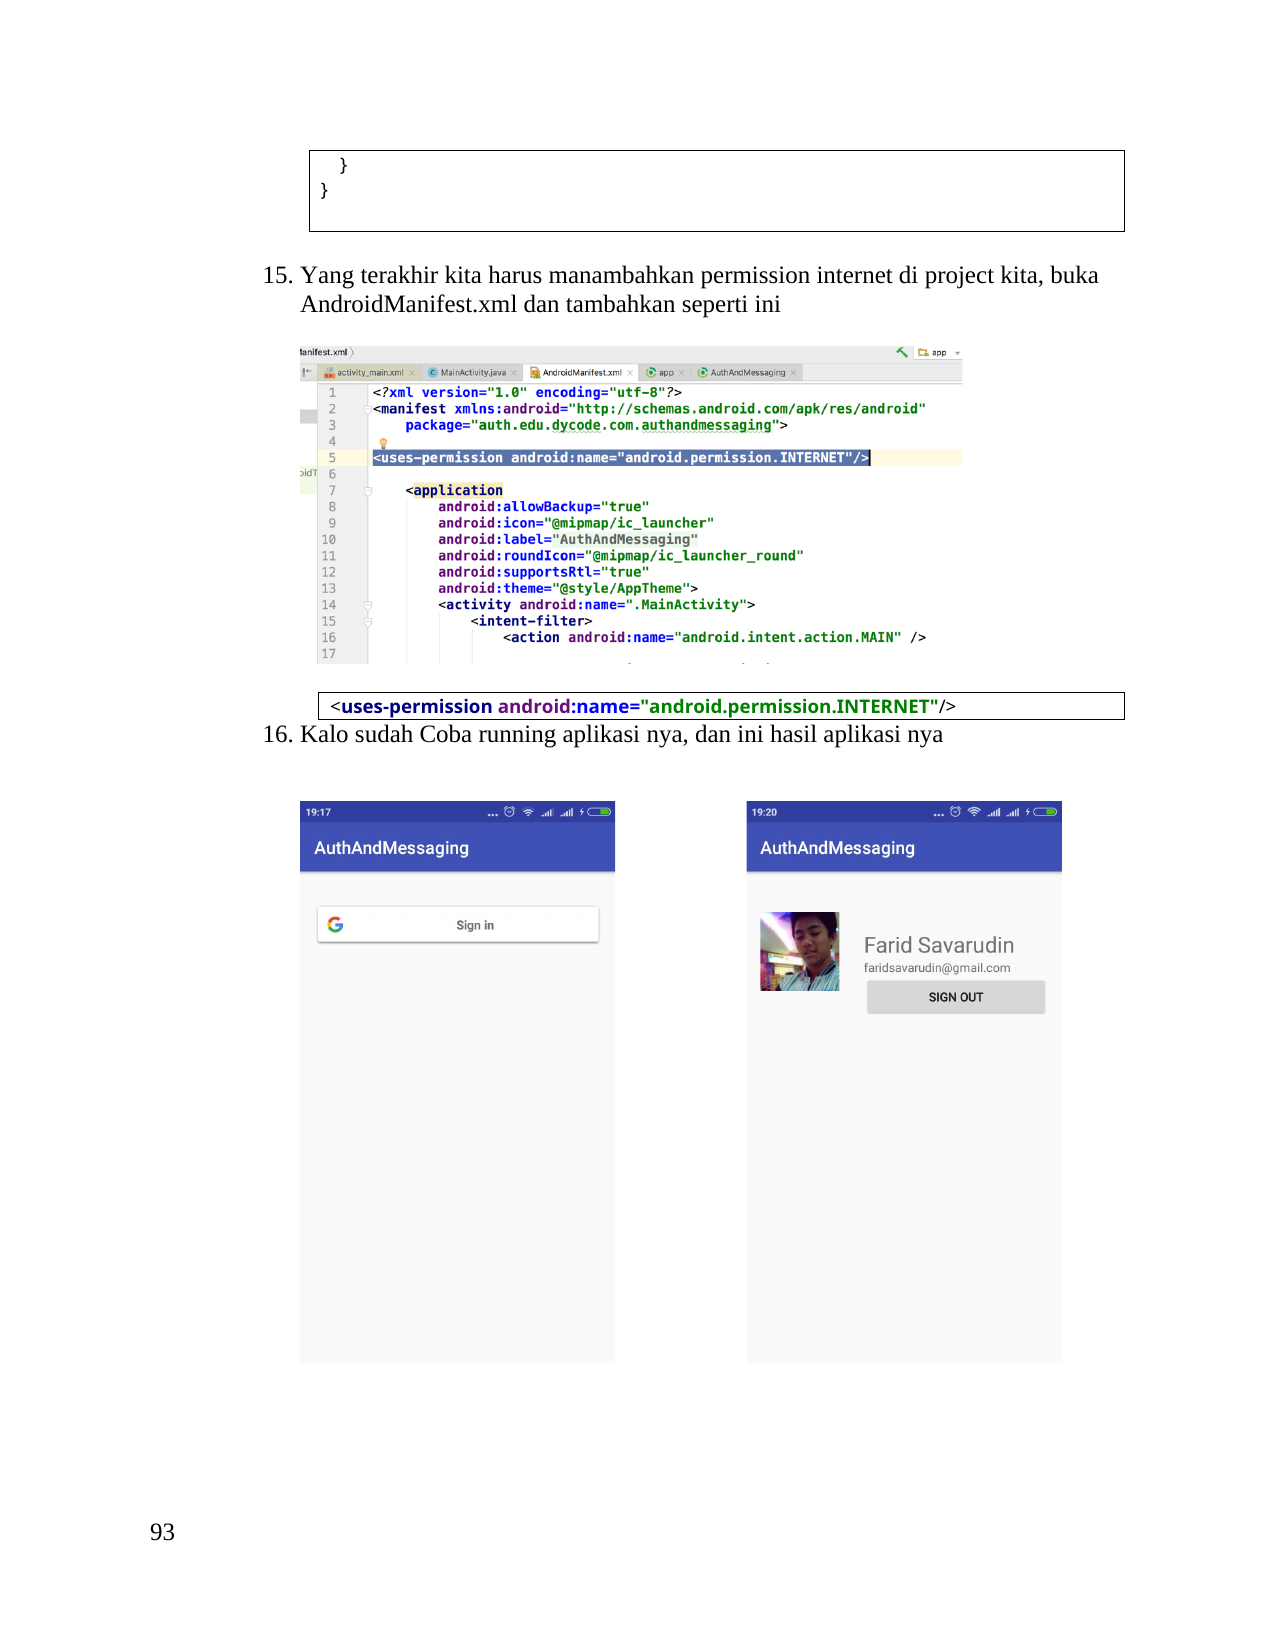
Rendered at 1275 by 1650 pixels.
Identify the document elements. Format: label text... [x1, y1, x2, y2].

list Kalo sudah Coba running aplikasi nya, dan ini hasil aplikasi nya [262, 719, 1125, 748]
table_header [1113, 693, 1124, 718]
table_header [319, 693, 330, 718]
list Yang terakhir kita harus manambahkan permission internet di project kita, buka AndroidManifest.xml dan tambahkan seperti ini [262, 261, 1125, 318]
picture [300, 346, 963, 664]
picture [746, 801, 1062, 1363]
picture [300, 801, 616, 1363]
